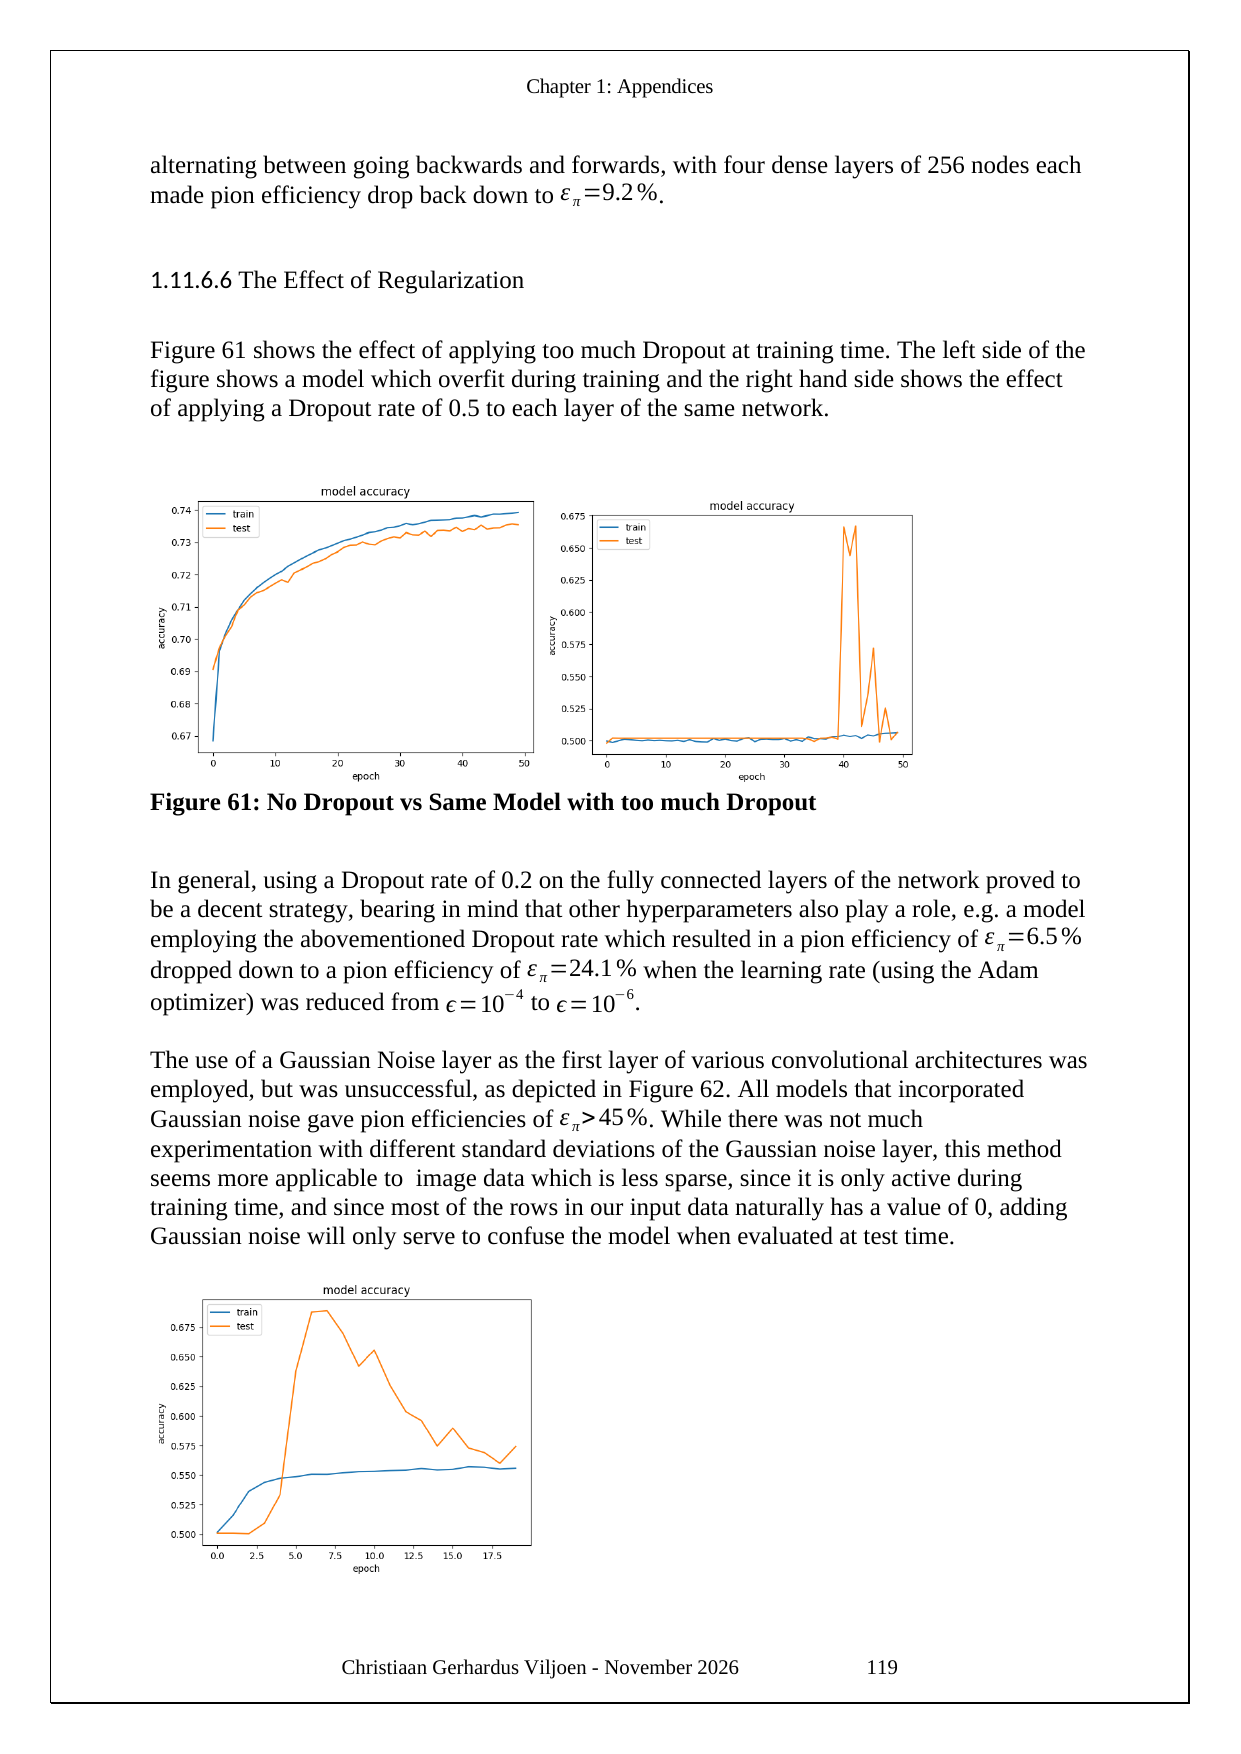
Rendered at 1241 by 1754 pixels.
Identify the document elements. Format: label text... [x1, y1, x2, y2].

picture [150, 479, 920, 788]
picture [150, 1278, 539, 1580]
text In general, using a Dropout rate of 0.2 on the fully connected layers of the network proved to be a decent strategy, bearing in mind that other hyperparameters also play a role, e.g. a model employing the abovementioned Dropout rate which resulted in a pion efficiency of dropped down to a pion efficiency of when the learning rate (using the Adam optimizer) was reduced from to . [150, 866, 1089, 1017]
text Figure 61 shows the effect of applying too much Dropout at training time. The left side of the figure shows a model which overfit during training and the right hand side shows the effect of applying a Dropout rate of 0.5 to each layer of the same network. [150, 336, 1089, 422]
text Figure 61: No Dropout vs Same Model with too much Dropout [150, 787, 1089, 816]
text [150, 150, 1089, 210]
text The use of a Gaussian Noise layer as the first layer of various convolutional architectures was employed, but was unsuccessful, as depicted in Figure 62. All models that incorporated Gaussian noise gave pion efficiencies of . While there was not much experimentation with different standard deviations of the Gaussian noise layer, this method seems more applicable to image data which is less sparse, since it is only active during training time, and since most of the rows in our input data naturally has a value of 0, adding Gaussian noise will only serve to confuse the model when evaluated at test time. [150, 1046, 1089, 1249]
subtitle The Effect of Regularization [150, 264, 1089, 294]
